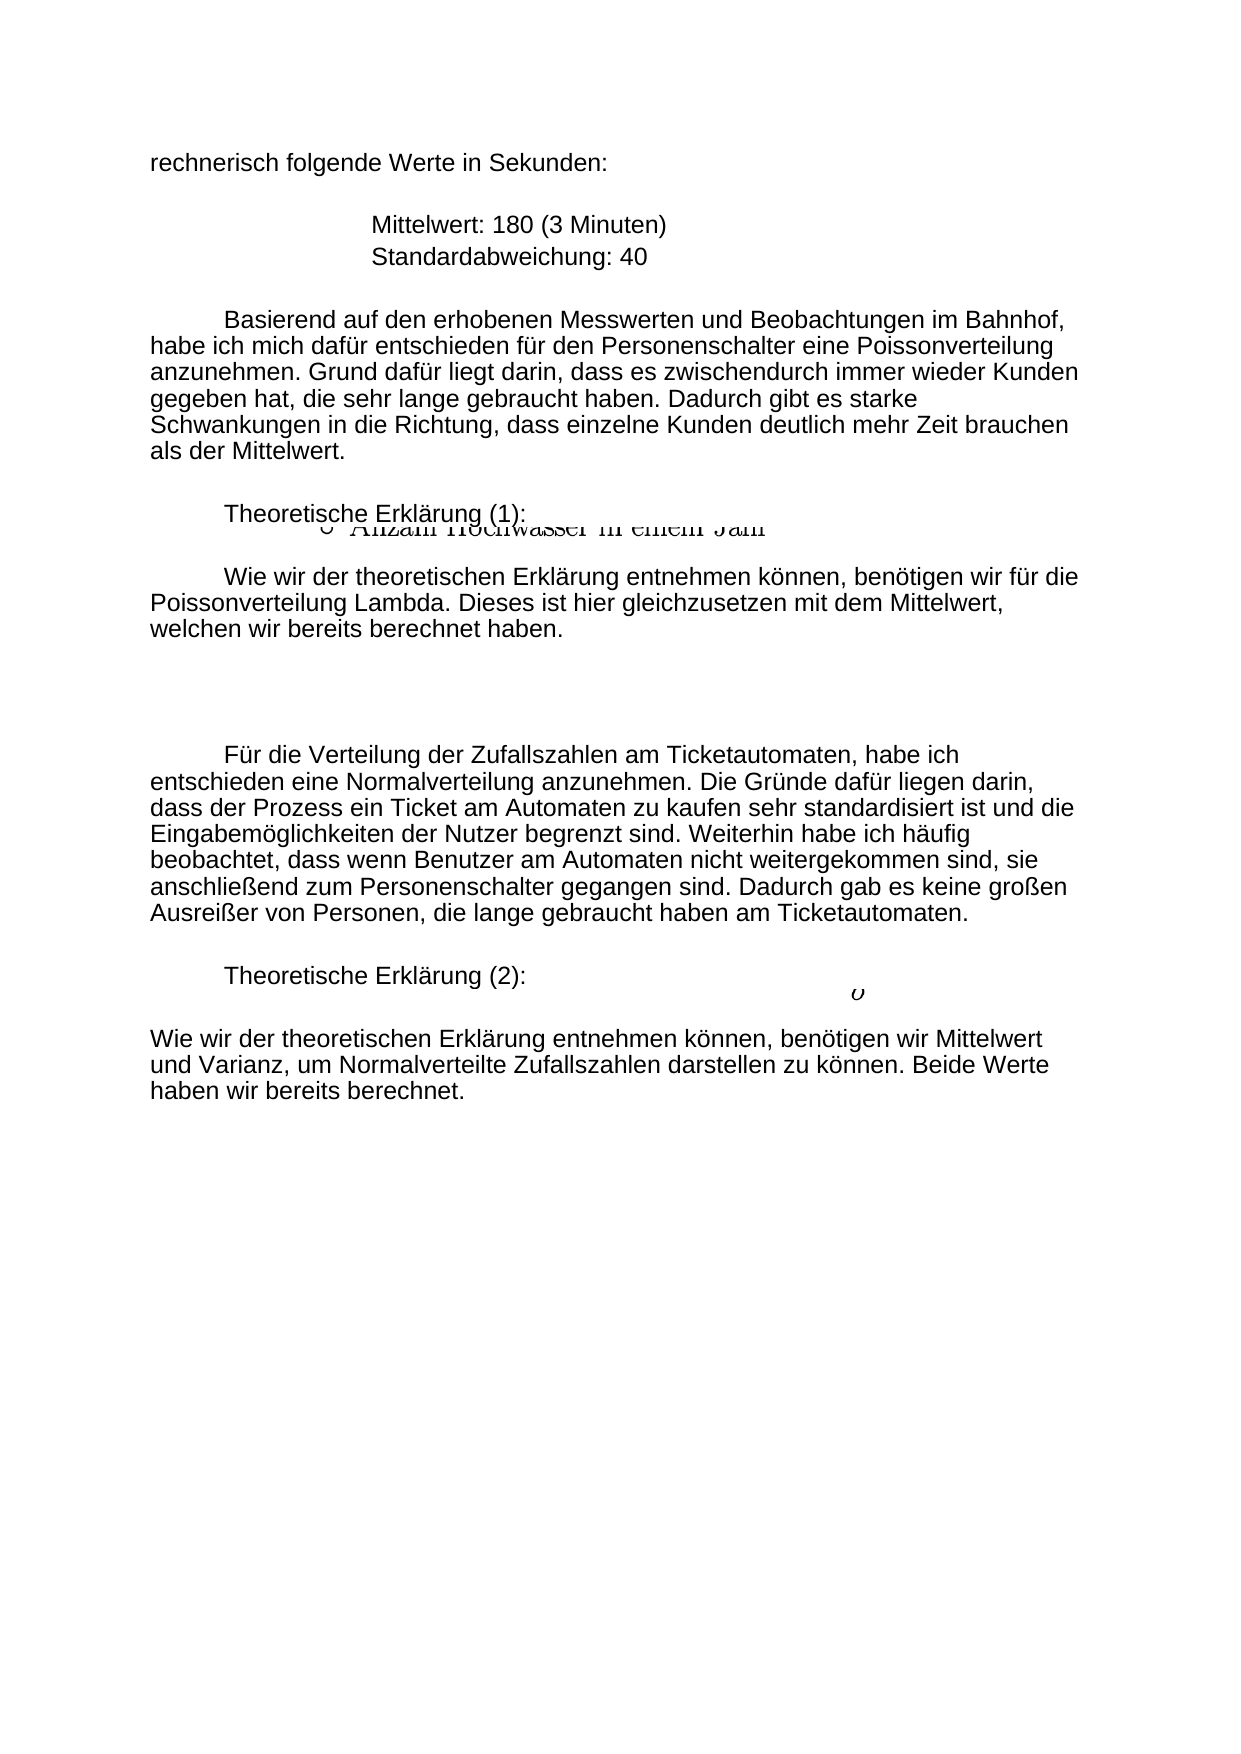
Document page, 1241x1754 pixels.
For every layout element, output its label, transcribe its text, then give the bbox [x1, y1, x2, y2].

text Für die Verteilung der Zufallszahlen am Ticketautomaten, habe ich entschieden eine Normalverteilung anzunehmen. Die Gründe dafür liegen darin, dass der Prozess ein Ticket am Automaten zu kaufen sehr standardisiert ist und die Eingabemöglichkeiten der Nutzer begrenzt sind. Weiterhin habe ich häufig beobachtet, dass wenn Benutzer am Automaten nicht weitergekommen sind, sie anschließend zum Personenschalter gegangen sind. Dadurch gab es keine großen Ausreißer von Personen, die lange gebraucht haben am Ticketautomaten. [150, 743, 1090, 926]
text Theoretische Erklärung (1): [150, 501, 1090, 528]
text Mittelwert: 180 (3 Minuten) [297, 213, 1090, 239]
text Basierend auf den erhobenen Messwerten und Beobachtungen im Bahnhof, habe ich mich dafür entschieden für den Personenschalter eine Poissonverteilung anzunehmen. Grund dafür liegt darin, dass es zwischendurch immer wieder Kunden gegeben hat, die sehr lange gebraucht haben. Dadurch gibt es starke Schwankungen in die Richtung, dass einzelne Kunden deutlich mehr Zeit brauchen als der Mittelwert. [150, 307, 1090, 465]
text Wie wir der theoretischen Erklärung entnehmen können, benötigen wir für die Poissonverteilung Lambda. Dieses ist hier gleichzusetzen mit dem Mittelwert, welchen wir bereits berechnet haben. [150, 564, 1090, 643]
text Theoretische Erklärung (2): [150, 963, 1090, 989]
text Wie wir der theoretischen Erklärung entnehmen können, benötigen wir Mittelwert und Varianz, um Normalverteilte Zufallszahlen darstellen zu können. Beide Werte haben wir bereits berechnet. [150, 1026, 1090, 1105]
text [150, 150, 1090, 176]
text Standardabweichung: 40 [297, 244, 1090, 271]
